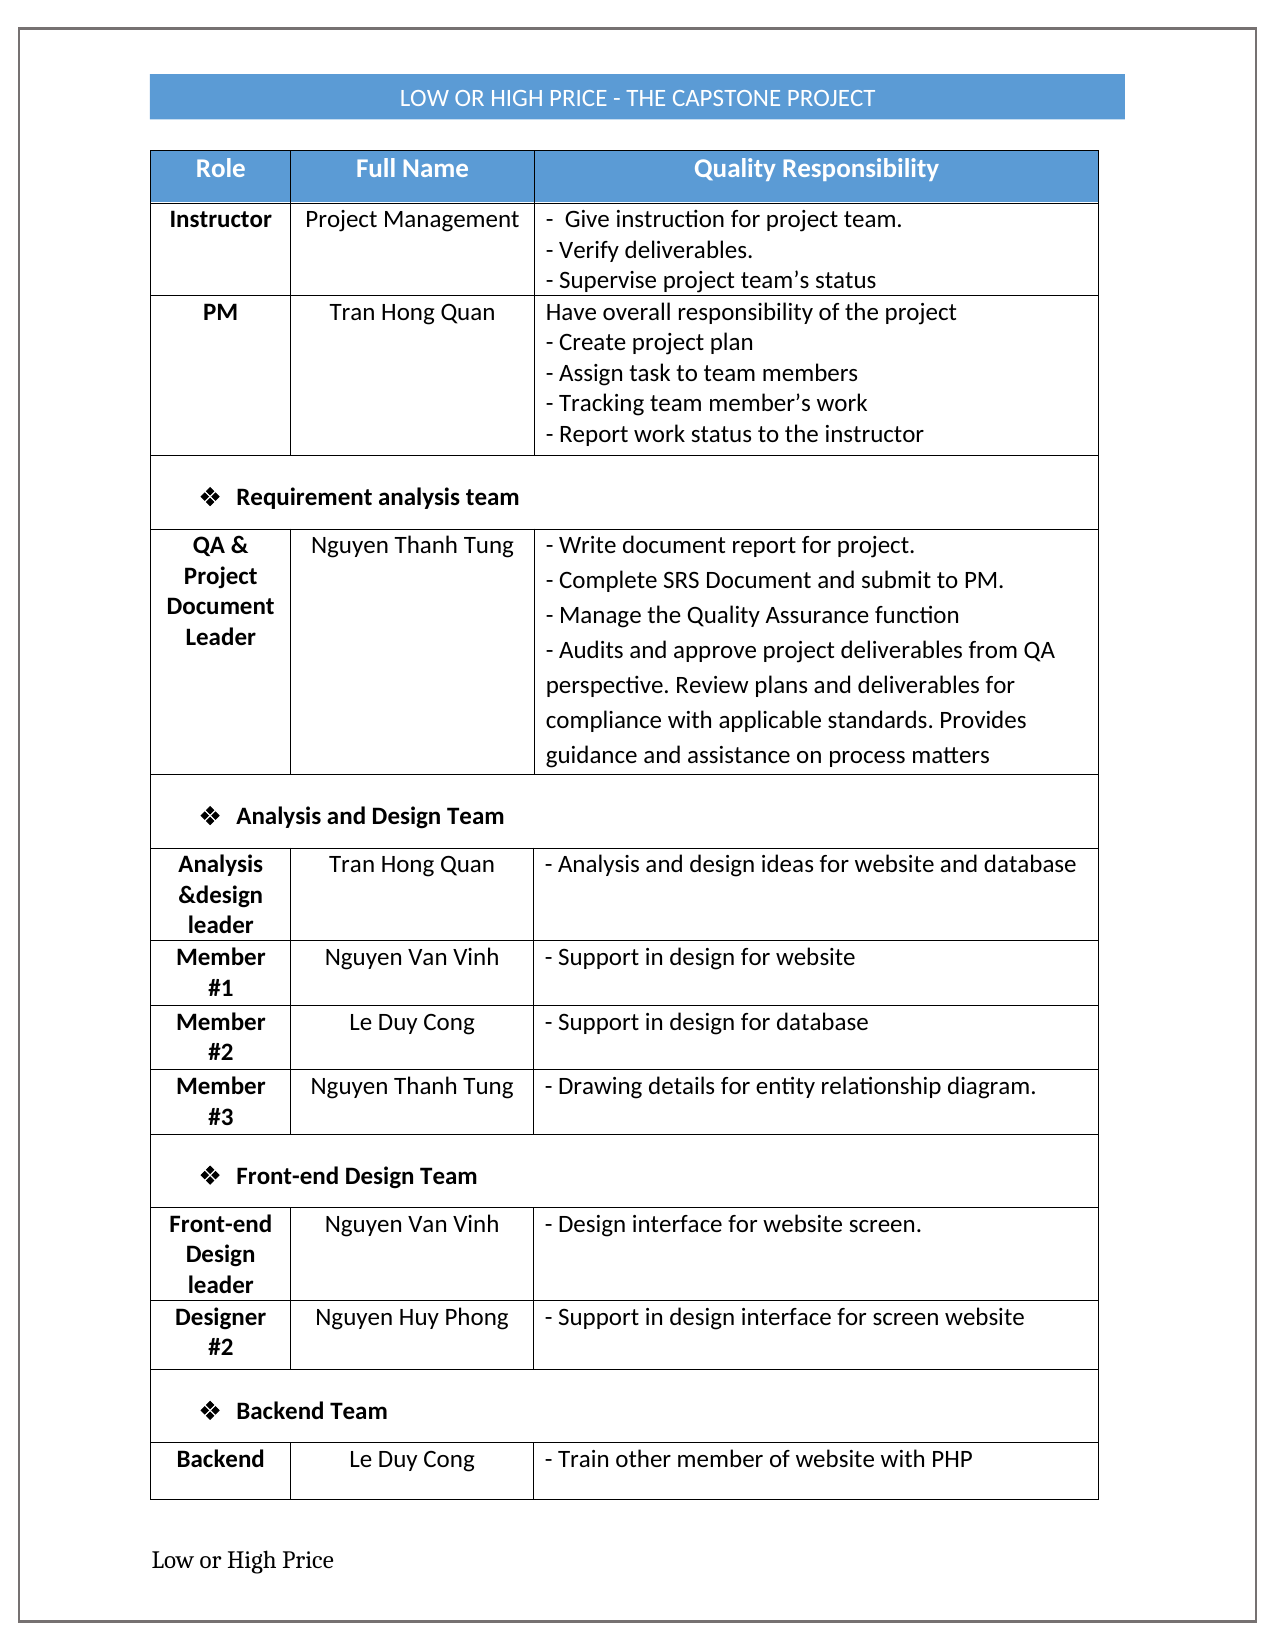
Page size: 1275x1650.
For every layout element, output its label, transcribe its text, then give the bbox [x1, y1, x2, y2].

table_cell Le Duy Cong [291, 1006, 533, 1069]
table_cell Member #1 [151, 941, 290, 1005]
table_cell - Support in design for database [534, 1006, 1098, 1069]
table_cell Analysis &design leader [151, 849, 290, 940]
table_header Full Name [291, 151, 534, 202]
table_cell Nguyen Thanh Tung [291, 530, 534, 774]
table_cell - Support in design for website [534, 941, 1098, 1005]
table_cell Nguyen Thanh Tung [291, 1070, 533, 1134]
table_cell Nguyen Van Vinh [291, 941, 533, 1005]
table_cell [534, 1443, 1098, 1499]
table_cell Le Duy Cong [291, 1443, 533, 1499]
table_cell Tran Hong Quan [291, 296, 534, 455]
table_cell Backend Team [151, 1370, 1098, 1442]
table_cell Have overall responsibility of the project - Create project plan - Assign task to team members - Tracking team member’s work - Report work status to the instructor [535, 296, 1098, 455]
table_cell - Support in design interface for screen website [534, 1301, 1098, 1369]
table_header Quality Responsibility [535, 151, 1098, 202]
table_cell - Analysis and design ideas for website and database [534, 849, 1098, 940]
table_cell Project Management [291, 204, 534, 295]
table_header Role [151, 151, 290, 202]
table_cell - Give instruction for project team. - Verify deliverables. - Supervise project team’s status [535, 204, 1098, 295]
table_cell - Drawing details for entity relationship diagram. [534, 1070, 1098, 1134]
table_cell PM [151, 296, 290, 455]
table_cell Nguyen Van Vinh [291, 1208, 533, 1300]
table_cell Front-end Design leader [151, 1208, 290, 1300]
table_cell Instructor [151, 204, 290, 295]
table_cell Designer #2 [151, 1301, 290, 1369]
table_cell Backend leader [151, 1443, 290, 1499]
table_cell Front-end Design Team [151, 1135, 1098, 1207]
table_cell Tran Hong Quan [291, 849, 533, 940]
table_cell - Design interface for website screen. [534, 1208, 1098, 1300]
table_cell Member #2 [151, 1006, 290, 1069]
table_cell Requirement analysis team [151, 456, 1098, 528]
table_cell Nguyen Huy Phong [291, 1301, 533, 1369]
table_cell Member #3 [151, 1070, 290, 1134]
table_cell Analysis and Design Team [151, 775, 1098, 847]
table_cell QA & Project Document Leader [151, 530, 290, 774]
table_cell - Write document report for project. - Complete SRS Document and submit to PM. - Manage the Quality Assurance function - Audits and approve project deliverables from QA perspective. Review plans and deliverables for compliance with applicable standards. Provides guidance and assistance on process matters [535, 530, 1098, 774]
